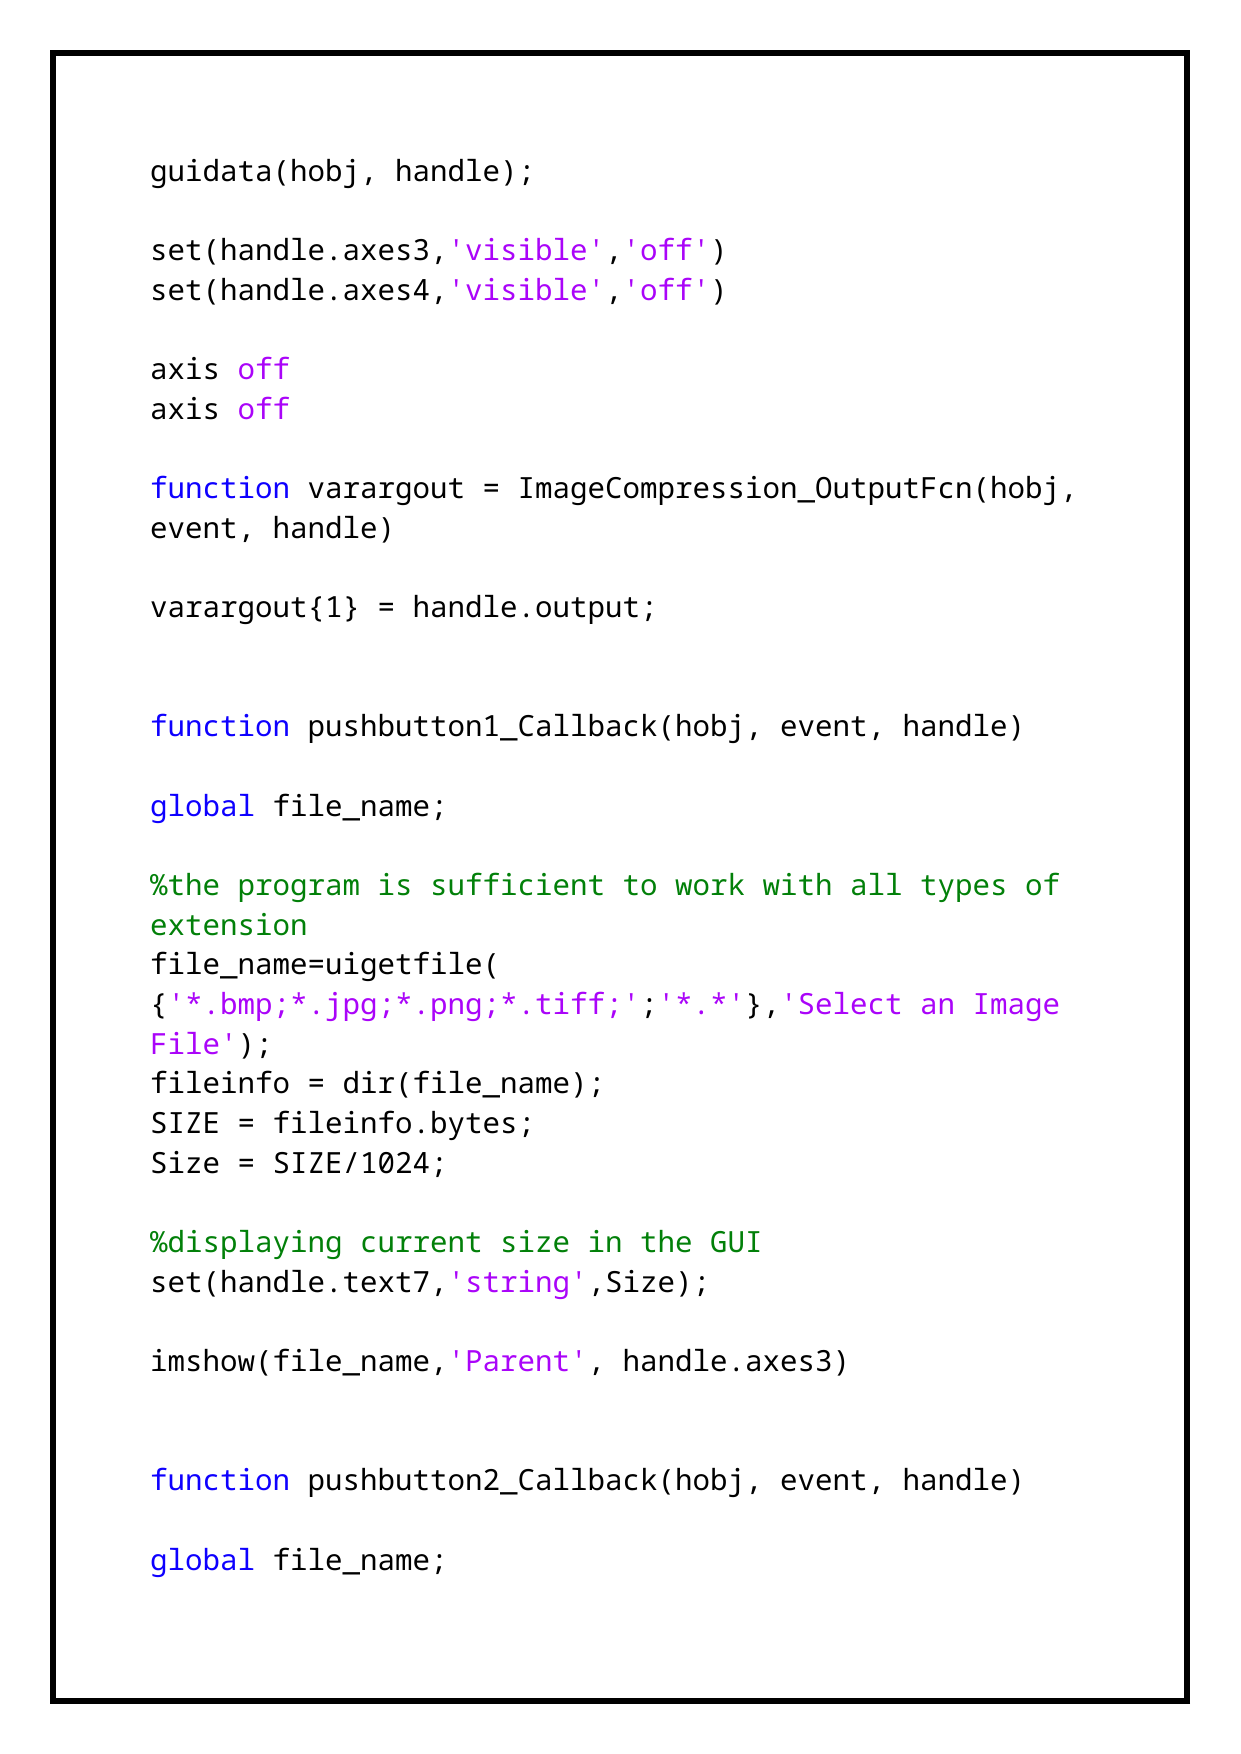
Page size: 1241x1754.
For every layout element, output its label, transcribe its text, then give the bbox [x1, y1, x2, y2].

text set(handle.axes4,'visible','off') [150, 269, 1090, 309]
text axis off [150, 348, 1090, 388]
text SIZE = fileinfo.bytes; [150, 1102, 1090, 1142]
text %the program is sufficient to work with all types of extension [150, 864, 1090, 944]
text %displaying current size in the GUI [150, 1221, 1090, 1261]
text fileinfo = dir(file_name); [150, 1063, 1090, 1102]
text imshow(file_name,'Parent', handle.axes3) [150, 1341, 1090, 1380]
text function varargout = ImageCompression_OutputFcn(hobj, event, handle) [150, 467, 1090, 547]
text function pushbutton2_Callback(hobj, event, handle) [150, 1459, 1090, 1499]
text axis off [150, 388, 1090, 428]
text global file_name; [150, 785, 1090, 824]
text set(handle.axes3,'visible','off') [150, 229, 1090, 269]
text function pushbutton1_Callback(hobj, event, handle) [150, 706, 1090, 745]
text set(handle.text7,'string',Size); [150, 1261, 1090, 1301]
text varargout{1} = handle.output; [150, 586, 1090, 626]
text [150, 150, 1090, 189]
text Size = SIZE/1024; [150, 1142, 1090, 1182]
text file_name=uigetfile({'*.bmp;*.jpg;*.png;*.tiff;';'*.*'},'Select an Image File'); [150, 944, 1090, 1063]
text global file_name; [150, 1539, 1090, 1579]
